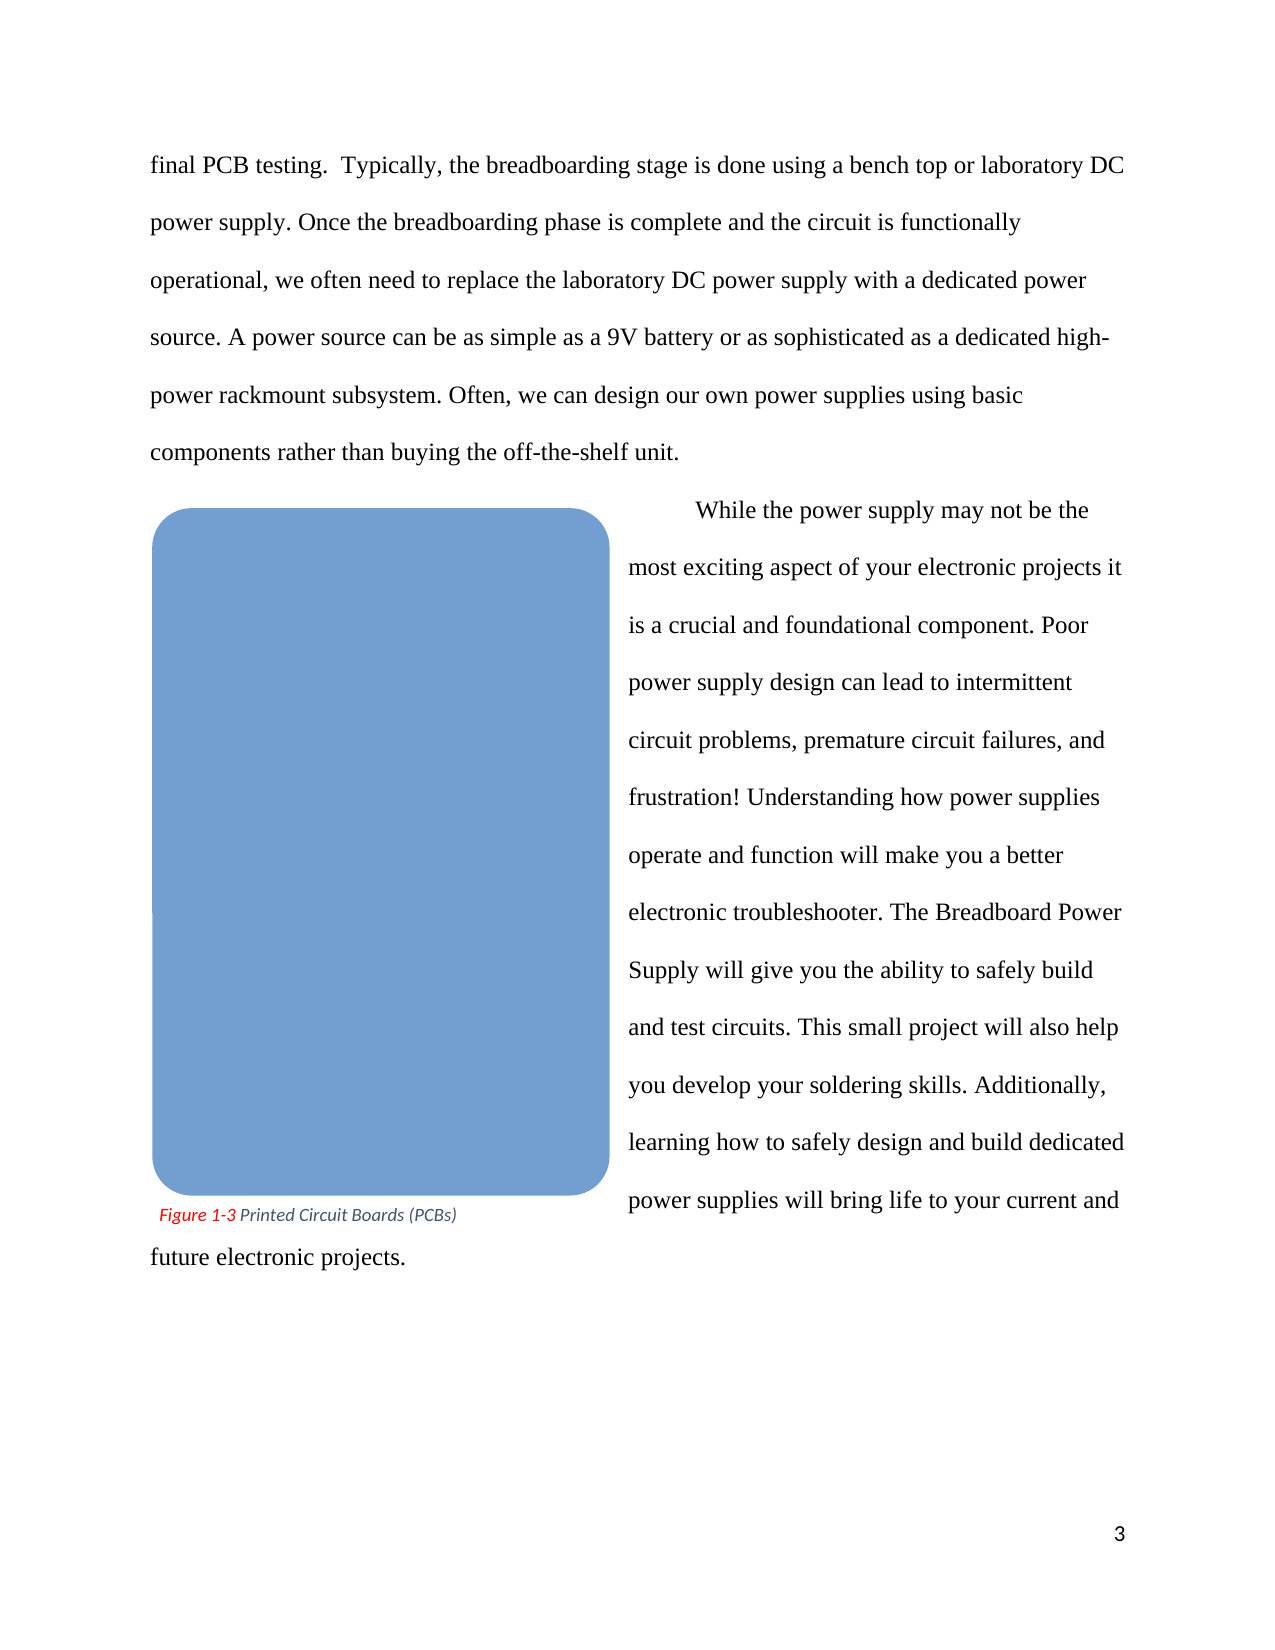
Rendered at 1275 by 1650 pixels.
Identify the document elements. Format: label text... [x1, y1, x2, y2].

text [150, 150, 1125, 466]
text While the power supply may not be the most exciting aspect of your electronic projects it is a crucial and foundational component. Poor power supply design can lead to intermittent circuit problems, premature circuit failures, and frustration! Understanding how power supplies operate and function will make you a better electronic troubleshooter. The Breadboard Power Supply will give you the ability to safely build and test circuits. This small project will also help you develop your soldering skills. Additionally, learning how to safely design and build dedicated power supplies will bring life to your current and future electronic projects. [150, 495, 1125, 1271]
